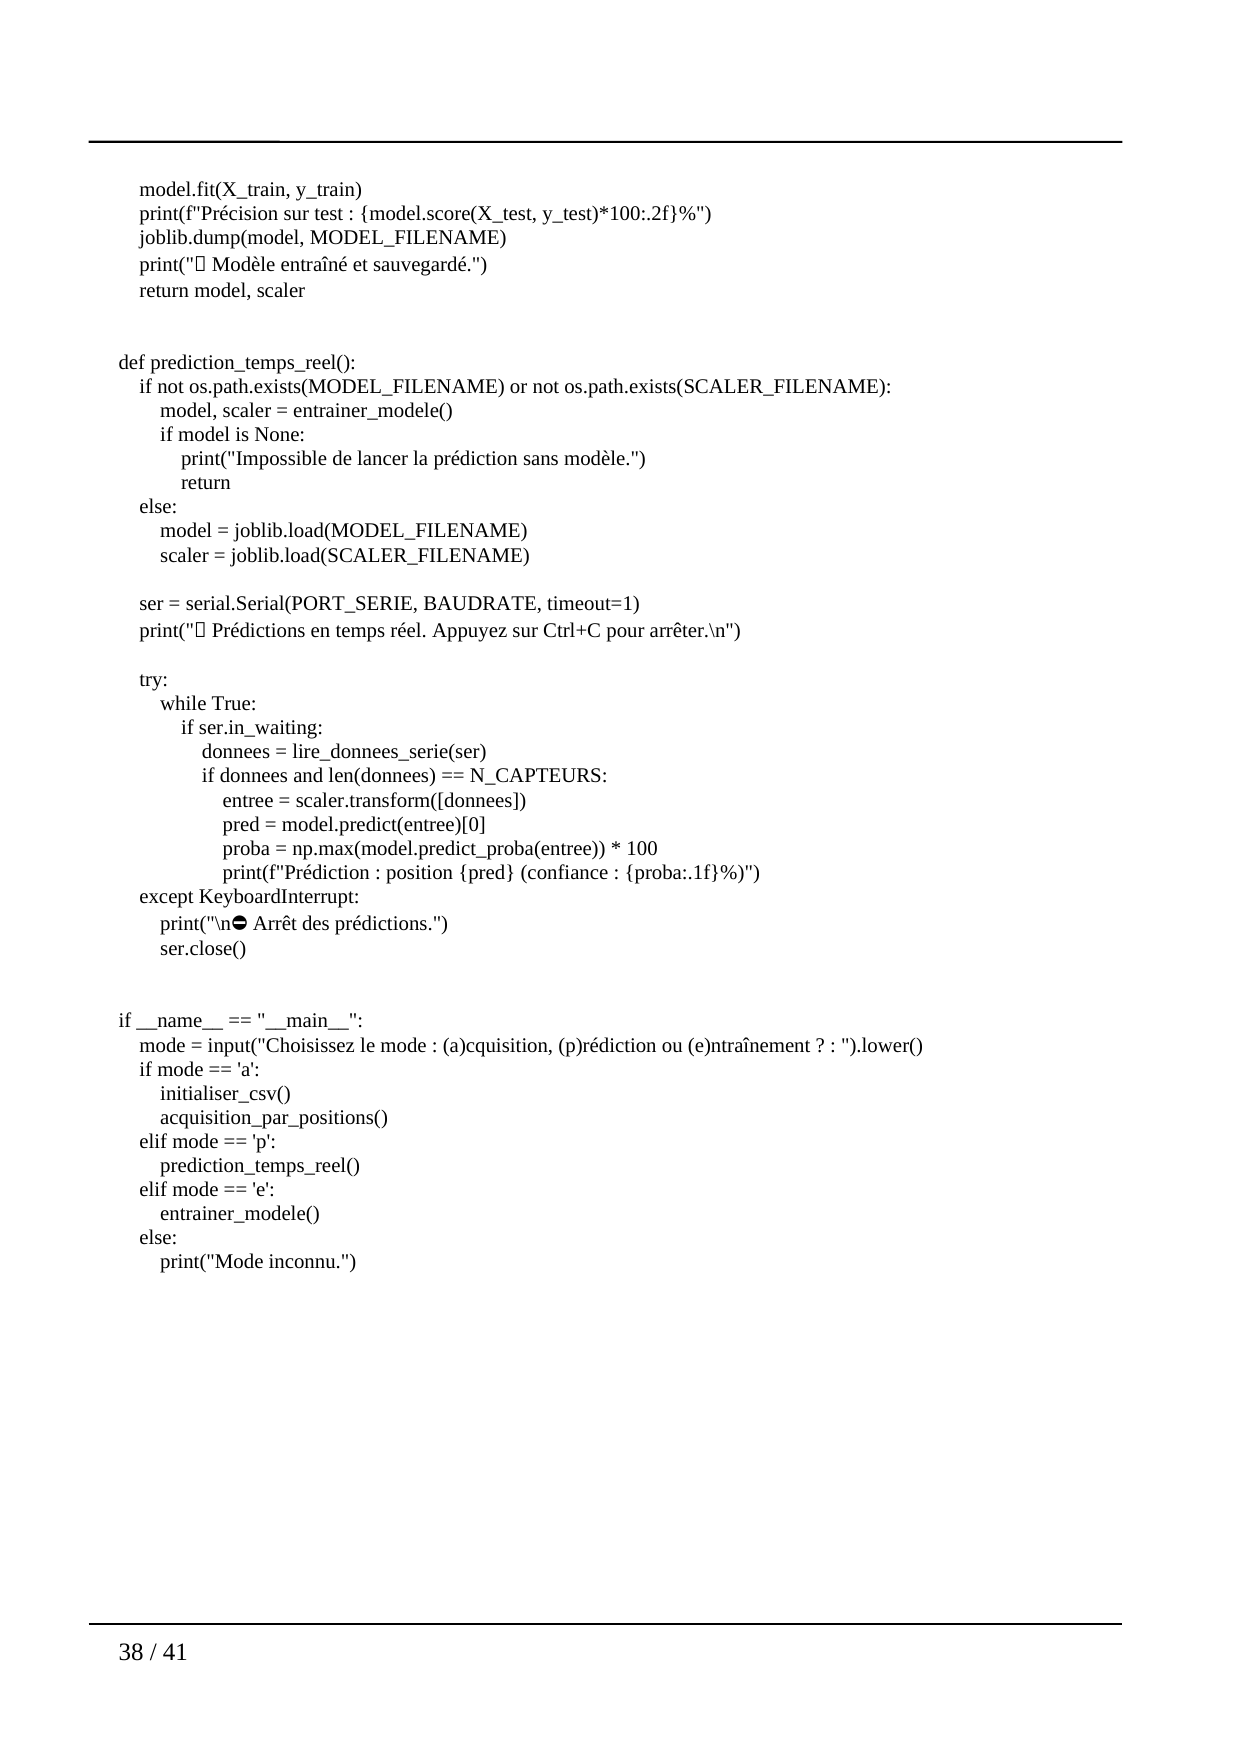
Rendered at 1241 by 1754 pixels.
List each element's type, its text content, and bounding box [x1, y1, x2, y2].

text print(f"Prédiction : position {pred} (confiance : {proba:.1f}%)") [118, 860, 1152, 884]
text mode = input("Choisissez le mode : (a)cquisition, (p)rédiction ou (e)ntraînement ? : ").lower() [118, 1032, 1152, 1057]
text acquisition_par_positions() [118, 1105, 1152, 1129]
text elif mode == 'e': [118, 1177, 1152, 1201]
text else: [118, 1225, 1152, 1249]
text model = joblib.load(MODEL_FILENAME) [118, 518, 1152, 542]
text pred = model.predict(entree)[0] [118, 812, 1152, 836]
text prediction_temps_reel() [118, 1153, 1152, 1177]
text if model is None: [118, 422, 1152, 446]
text print("Mode inconnu.") [118, 1249, 1152, 1273]
text if __name__ == "__main__": [118, 1008, 1152, 1032]
text elif mode == 'p': [118, 1129, 1152, 1153]
text proba = np.max(model.predict_proba(entree)) * 100 [118, 836, 1152, 860]
text model, scaler = entrainer_modele() [118, 398, 1152, 422]
text if not os.path.exists(MODEL_FILENAME) or not os.path.exists(SCALER_FILENAME): [118, 374, 1152, 398]
text ser.close() [118, 936, 1152, 960]
text try: [118, 667, 1152, 691]
text except KeyboardInterrupt: [118, 884, 1152, 908]
text entree = scaler.transform([donnees]) [118, 787, 1152, 812]
text if donnees and len(donnees) == N_CAPTEURS: [118, 763, 1152, 787]
text return [118, 470, 1152, 494]
text return model, scaler [118, 278, 1152, 302]
text model.fit(X_train, y_train) [118, 177, 1152, 201]
text scaler = joblib.load(SCALER_FILENAME) [118, 542, 1152, 567]
text ser = serial.Serial(PORT_SERIE, BAUDRATE, timeout=1) [118, 591, 1152, 615]
text if ser.in_waiting: [118, 715, 1152, 739]
text entrainer_modele() [118, 1201, 1152, 1225]
text print("🧠 Modèle entraîné et sauvegardé.") [118, 249, 1152, 278]
text print(f"Précision sur test : {model.score(X_test, y_test)*100:.2f}%") [118, 201, 1152, 225]
text print("\n⛔ Arrêt des prédictions.") [118, 908, 1152, 936]
text initialiser_csv() [118, 1081, 1152, 1105]
text def prediction_temps_reel(): [118, 350, 1152, 374]
text print("🔮 Prédictions en temps réel. Appuyez sur Ctrl+C pour arrêter.\n") [118, 615, 1152, 643]
text joblib.dump(model, MODEL_FILENAME) [118, 225, 1152, 249]
text while True: [118, 691, 1152, 715]
text donnees = lire_donnees_serie(ser) [118, 739, 1152, 763]
text else: [118, 494, 1152, 518]
text if mode == 'a': [118, 1057, 1152, 1081]
text print("Impossible de lancer la prédiction sans modèle.") [118, 446, 1152, 470]
